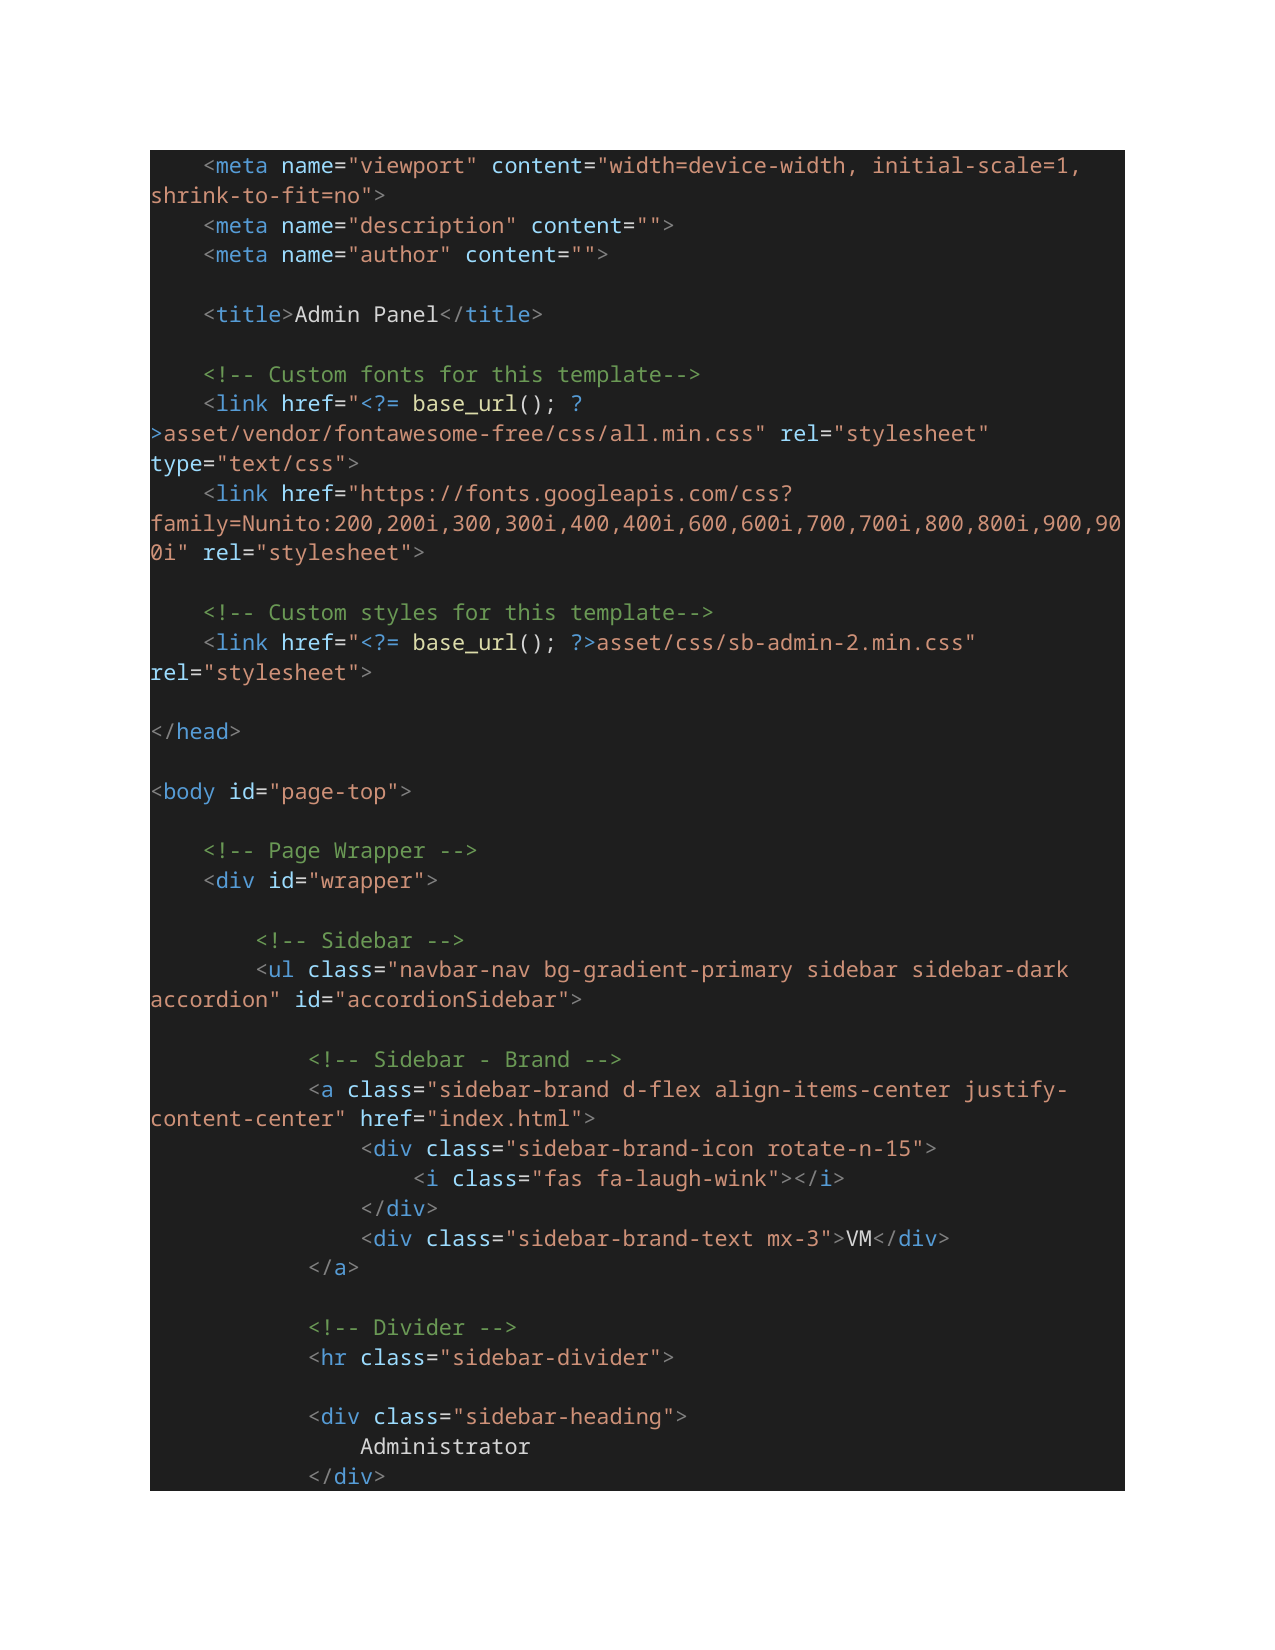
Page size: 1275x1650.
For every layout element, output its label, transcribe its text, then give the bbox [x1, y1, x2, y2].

text <link href="https://fonts.googleapis.com/css?family=Nunito:200,200i,300,300i,400,400i,600,600i,700,700i,800,800i,900,900i" rel="stylesheet"> [150, 478, 1125, 567]
text Administrator [150, 1431, 1125, 1461]
text <!-- Page Wrapper --> [150, 835, 1125, 865]
text <hr class="sidebar-divider"> [150, 1342, 1125, 1371]
text <title>Admin Panel</title> [150, 299, 1125, 329]
text <!-- Divider --> [150, 1312, 1125, 1342]
text </div> [150, 1461, 1125, 1491]
text <div class="sidebar-heading"> [150, 1401, 1125, 1431]
text <meta name="viewport" content="width=device-width, initial-scale=1, shrink-to-fit=no"> [150, 150, 1125, 209]
text </head> [150, 716, 1125, 746]
text </a> [150, 1252, 1125, 1282]
text <i class="fas fa-laugh-wink"></i> [150, 1163, 1125, 1193]
text <!-- Custom fonts for this template--> [150, 358, 1125, 388]
text <!-- Sidebar --> [150, 924, 1125, 954]
text <a class="sidebar-brand d-flex align-items-center justify-content-center" href="index.html"> [150, 1073, 1125, 1133]
text <!-- Sidebar - Brand --> [150, 1044, 1125, 1073]
text </div> [150, 1193, 1125, 1222]
text <meta name="author" content=""> [150, 239, 1125, 269]
text <link href="<?= base_url(); ?>asset/vendor/fontawesome-free/css/all.min.css" rel="stylesheet" type="text/css"> [150, 388, 1125, 478]
text <div id="wrapper"> [150, 865, 1125, 895]
text <ul class="navbar-nav bg-gradient-primary sidebar sidebar-dark accordion" id="accordionSidebar"> [150, 954, 1125, 1014]
text <meta name="description" content=""> [150, 209, 1125, 239]
text <body id="page-top"> [150, 776, 1125, 805]
text <!-- Custom styles for this template--> [150, 597, 1125, 627]
text <div class="sidebar-brand-icon rotate-n-15"> [150, 1133, 1125, 1163]
text <link href="<?= base_url(); ?>asset/css/sb-admin-2.min.css" rel="stylesheet"> [150, 627, 1125, 686]
text <div class="sidebar-brand-text mx-3">VM</div> [150, 1222, 1125, 1252]
